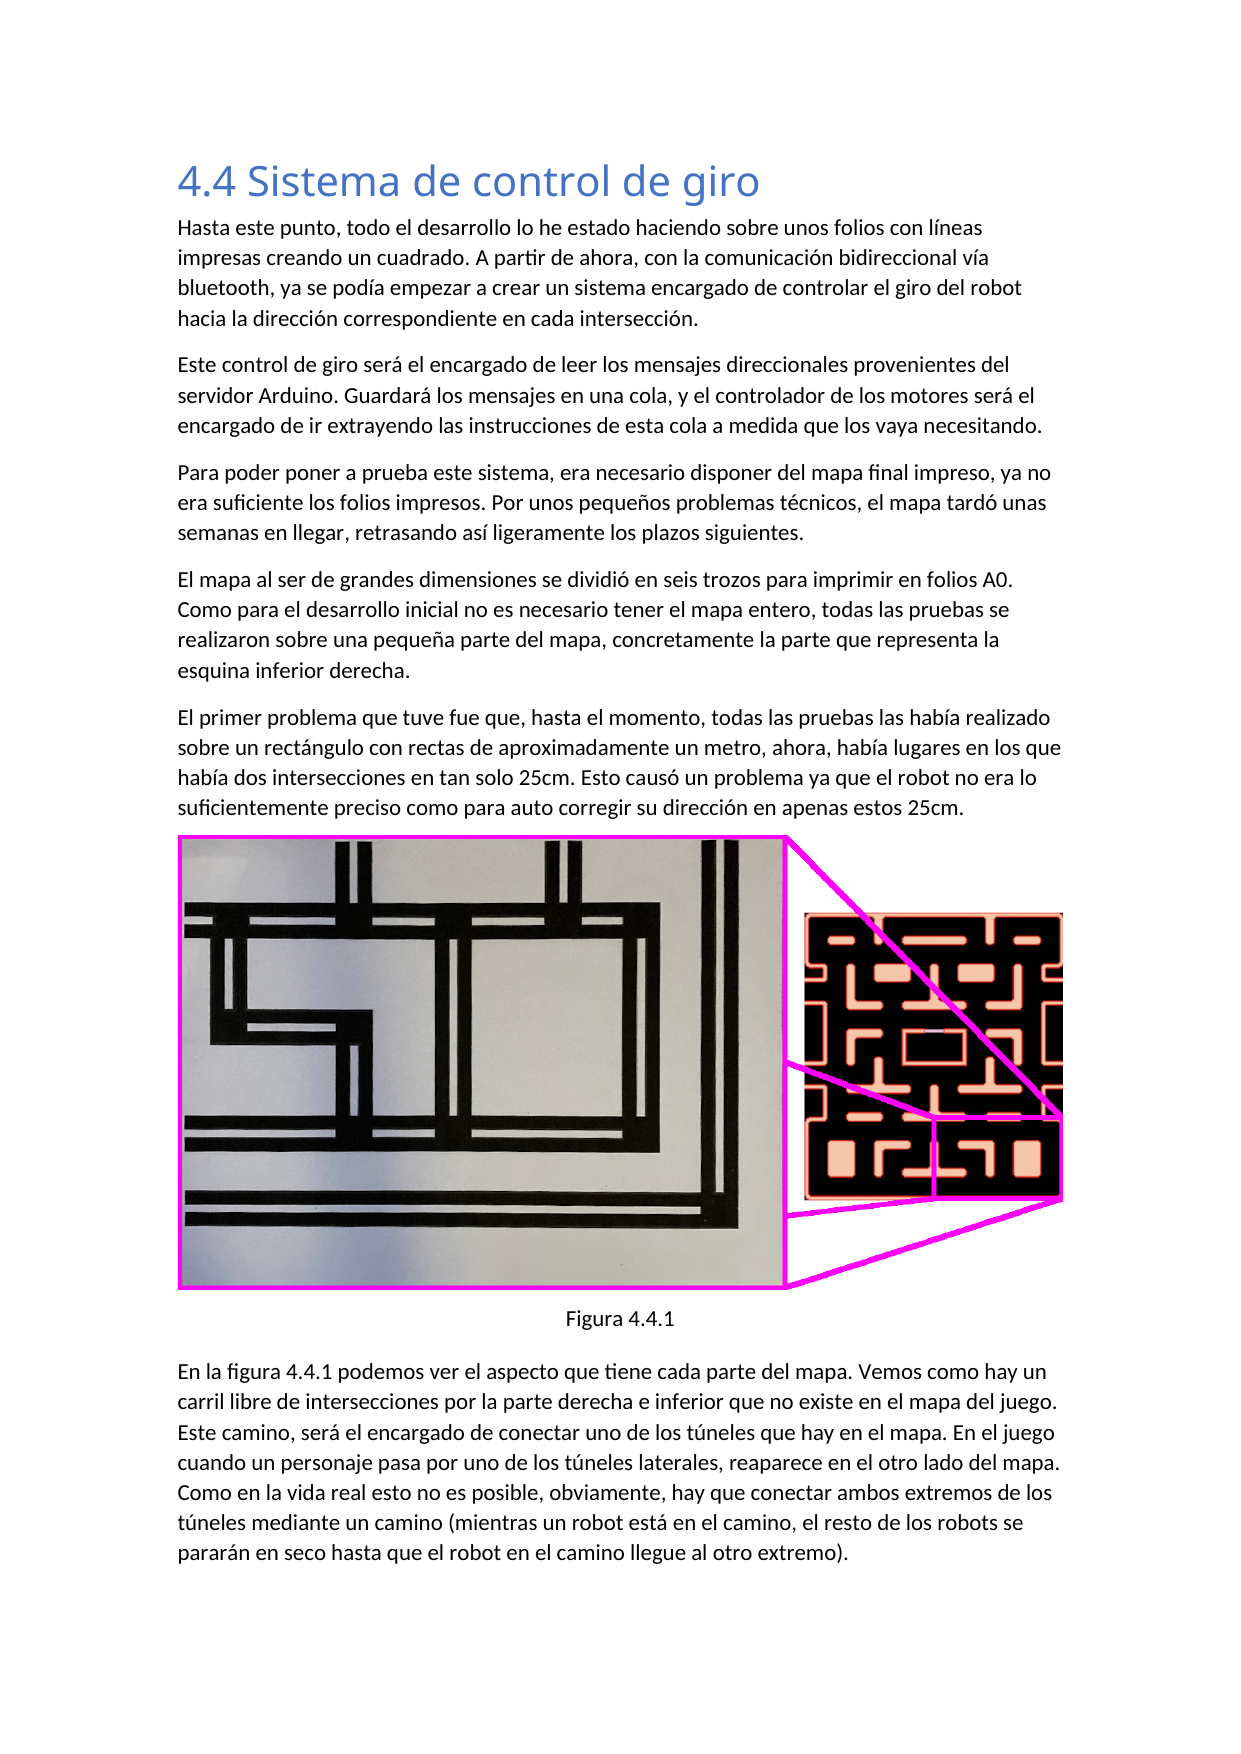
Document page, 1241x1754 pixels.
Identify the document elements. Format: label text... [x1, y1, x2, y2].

text El mapa al ser de grandes dimensiones se dividió en seis trozos para imprimir en folios A0. Como para el desarrollo inicial no es necesario tener el mapa entero, todas las pruebas se realizaron sobre una pequeña parte del mapa, concretamente la parte que representa la esquina inferior derecha. [177, 565, 1063, 684]
text El primer problema que tuve fue que, hasta el momento, todas las pruebas las había realizado sobre un rectángulo con rectas de aproximadamente un metro, ahora, había lugares en los que había dos intersecciones en tan solo 25cm. Esto causó un problema ya que el robot no era lo suficientemente preciso como para auto corregir su dirección en apenas estos 25cm. [177, 703, 1063, 821]
text Este control de giro será el encargado de leer los mensajes direccionales provenientes del servidor Arduino. Guardará los mensajes en una cola, y el controlador de los motores será el encargado de ir extrayendo las instrucciones de esta cola a medida que los vaya necesitando. [177, 351, 1063, 439]
text Hasta este punto, todo el desarrollo lo he estado haciendo sobre unos folios con líneas impresas creando un cuadrado. A partir de ahora, con la comunicación bidireccional vía bluetooth, ya se podía empezar a crear un sistema encargado de controlar el giro del robot hacia la dirección correspondiente en cada intersección. [177, 213, 1063, 332]
text Para poder poner a prueba este sistema, era necesario disponer del mapa final impreso, ya no era suficiente los folios impresos. Por unos pequeños problemas técnicos, el mapa tardó unas semanas en llegar, retrasando así ligeramente los plazos siguientes. [177, 458, 1063, 546]
text 4.4 Sistema de control de giro [177, 152, 1063, 208]
text En la figura 4.4.1 podemos ver el aspecto que tiene cada parte del mapa. Vemos como hay un carril libre de intersecciones por la parte derecha e inferior que no existe en el mapa del juego. Este camino, será el encargado de conectar uno de los túneles que hay en el mapa. En el juego cuando un personaje pasa por uno de los túneles laterales, reaparece en el otro lado del mapa. Como en la vida real esto no es posible, obviamente, hay que conectar ambos extremos de los túneles mediante un camino (mientras un robot está en el camino, el resto de los robots se pararán en seco hasta que el robot en el camino llegue al otro extremo). [177, 1357, 1063, 1567]
picture [177, 835, 1063, 1290]
